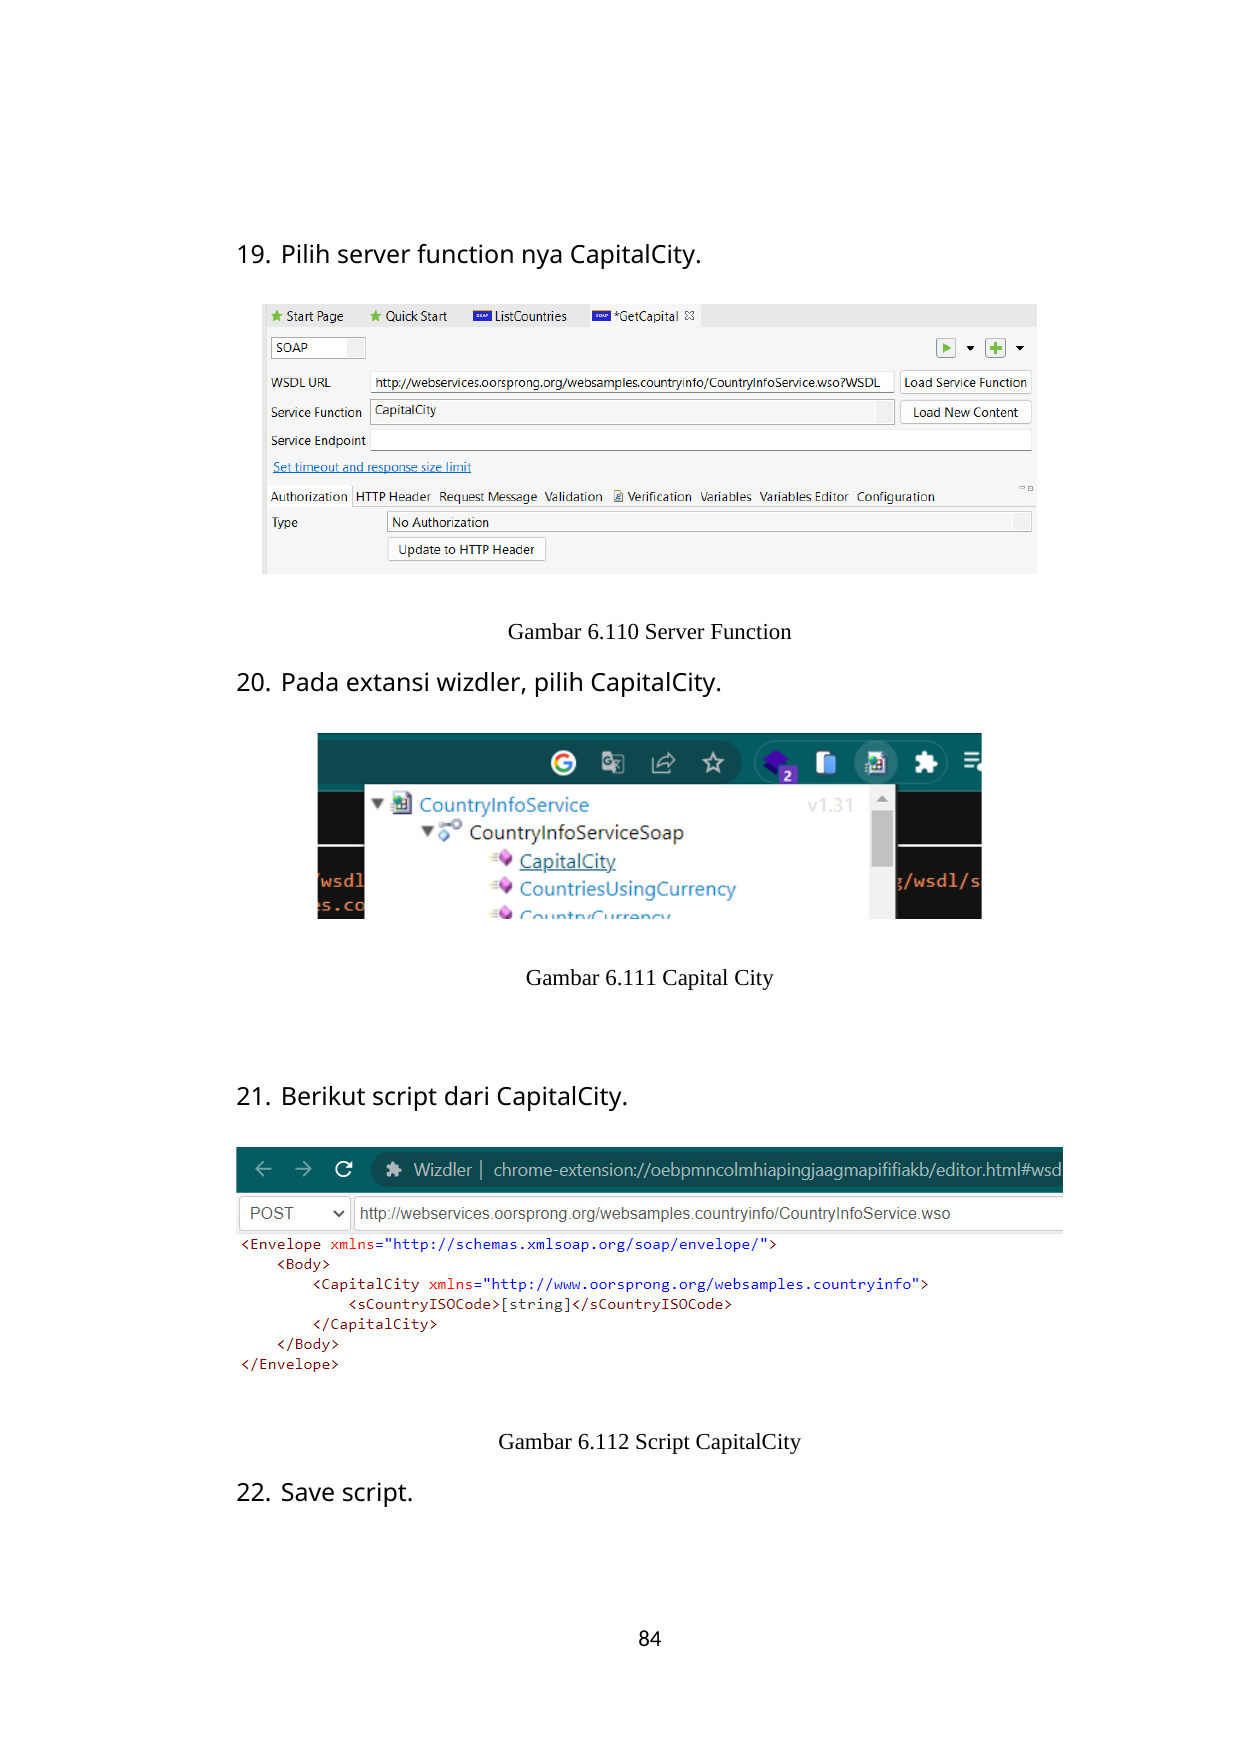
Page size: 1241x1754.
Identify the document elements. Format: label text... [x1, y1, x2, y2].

list Pilih server function nya CapitalCity. [236, 236, 1063, 270]
list Berikut script dari CapitalCity. [236, 1079, 1063, 1113]
picture [236, 1147, 1063, 1384]
picture [262, 304, 1037, 574]
picture [317, 733, 982, 919]
list Save script. [236, 1475, 1063, 1509]
list Pada extansi wizdler, pilih CapitalCity. [236, 665, 1063, 699]
